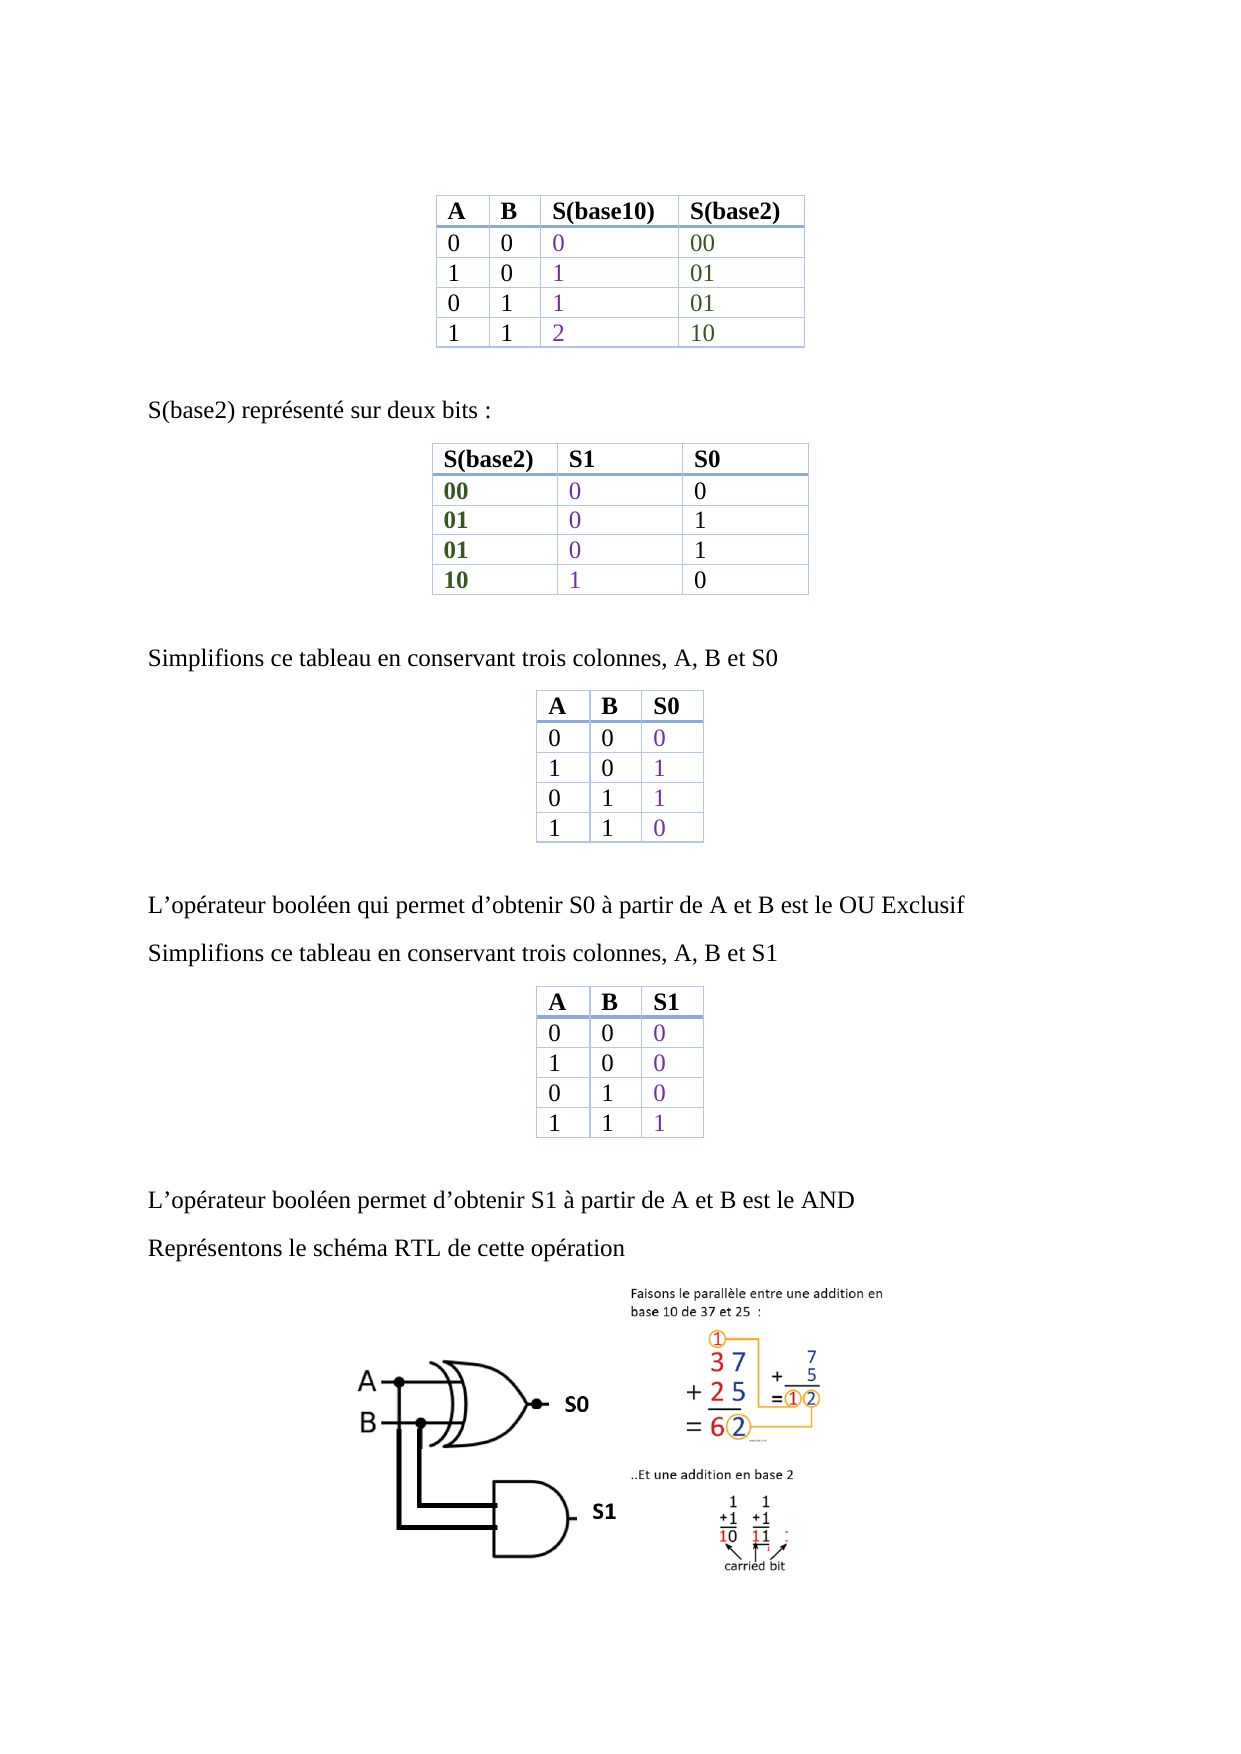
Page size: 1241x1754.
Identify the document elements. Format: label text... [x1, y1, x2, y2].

table_cell 0 [558, 506, 682, 534]
table_cell 0 [642, 1078, 703, 1107]
table_cell 01 [679, 258, 804, 287]
table_header A [537, 691, 589, 720]
table_cell 0 [558, 535, 682, 564]
text S(base2) représenté sur deux bits : [148, 395, 1093, 424]
table_cell 0 [591, 723, 641, 752]
table_cell 0 [437, 228, 489, 257]
table_header B [591, 987, 641, 1015]
table_cell 1 [642, 783, 703, 812]
table_cell 1 [558, 565, 682, 594]
table_cell 0 [683, 565, 808, 594]
table_header S1 [558, 444, 682, 473]
table_cell 0 [537, 723, 589, 752]
table_cell 1 [537, 1108, 589, 1137]
table_cell 0 [683, 476, 808, 504]
table_cell 2 [541, 318, 678, 346]
table_header S1 [642, 987, 703, 1015]
table_cell 1 [490, 288, 540, 317]
table_header S0 [683, 444, 808, 473]
table_cell 1 [591, 1078, 641, 1107]
table_cell 1 [537, 813, 589, 841]
text L’opérateur booléen permet d’obtenir S1 à partir de A et B est le AND [148, 1185, 1093, 1214]
table_cell 0 [642, 1048, 703, 1077]
table_header B [490, 196, 540, 225]
table_cell 10 [679, 318, 804, 346]
table_cell 0 [437, 288, 489, 317]
table_header S(base10) [541, 196, 678, 225]
table_cell 1 [642, 1108, 703, 1137]
text Simplifions ce tableau en conservant trois colonnes, A, B et S0 [148, 643, 1093, 671]
table_cell 1 [541, 258, 678, 287]
table_header S0 [642, 691, 703, 720]
table_cell 1 [537, 1048, 589, 1077]
picture [346, 1280, 894, 1572]
table_cell 0 [558, 476, 682, 504]
table_cell 1 [642, 753, 703, 782]
table_cell 1 [537, 753, 589, 782]
table_cell 01 [433, 535, 557, 564]
table_cell 0 [490, 258, 540, 287]
table_header S(base2) [679, 196, 804, 225]
table_header A [437, 196, 489, 225]
table_cell 0 [642, 723, 703, 752]
table_cell 1 [683, 535, 808, 564]
table_cell 0 [642, 813, 703, 841]
table_cell 01 [679, 288, 804, 317]
table_cell 0 [591, 1019, 641, 1047]
table_header A [537, 987, 589, 1015]
table_cell 0 [591, 1048, 641, 1077]
table_cell 1 [490, 318, 540, 346]
table_cell 1 [683, 506, 808, 534]
table_cell 10 [433, 565, 557, 594]
table_cell 0 [490, 228, 540, 257]
table_cell 0 [541, 228, 678, 257]
table_cell 1 [591, 1108, 641, 1137]
table_cell 00 [679, 228, 804, 257]
table_cell 0 [591, 753, 641, 782]
table_cell 01 [433, 506, 557, 534]
table_cell 1 [437, 318, 489, 346]
table_cell 1 [591, 783, 641, 812]
table_cell 00 [433, 476, 557, 504]
table_cell 1 [591, 813, 641, 841]
table_cell 0 [537, 783, 589, 812]
table_cell 1 [437, 258, 489, 287]
text L’opérateur booléen qui permet d’obtenir S0 à partir de A et B est le OU Exclusif [148, 890, 1093, 919]
table_header B [591, 691, 641, 720]
text Simplifions ce tableau en conservant trois colonnes, A, B et S1 [148, 938, 1093, 967]
table_cell 0 [537, 1019, 589, 1047]
table_cell 1 [541, 288, 678, 317]
table_header S(base2) [433, 444, 557, 473]
table_cell 0 [537, 1078, 589, 1107]
text Représentons le schéma RTL de cette opération [148, 1233, 1093, 1262]
table_cell 0 [642, 1019, 703, 1047]
